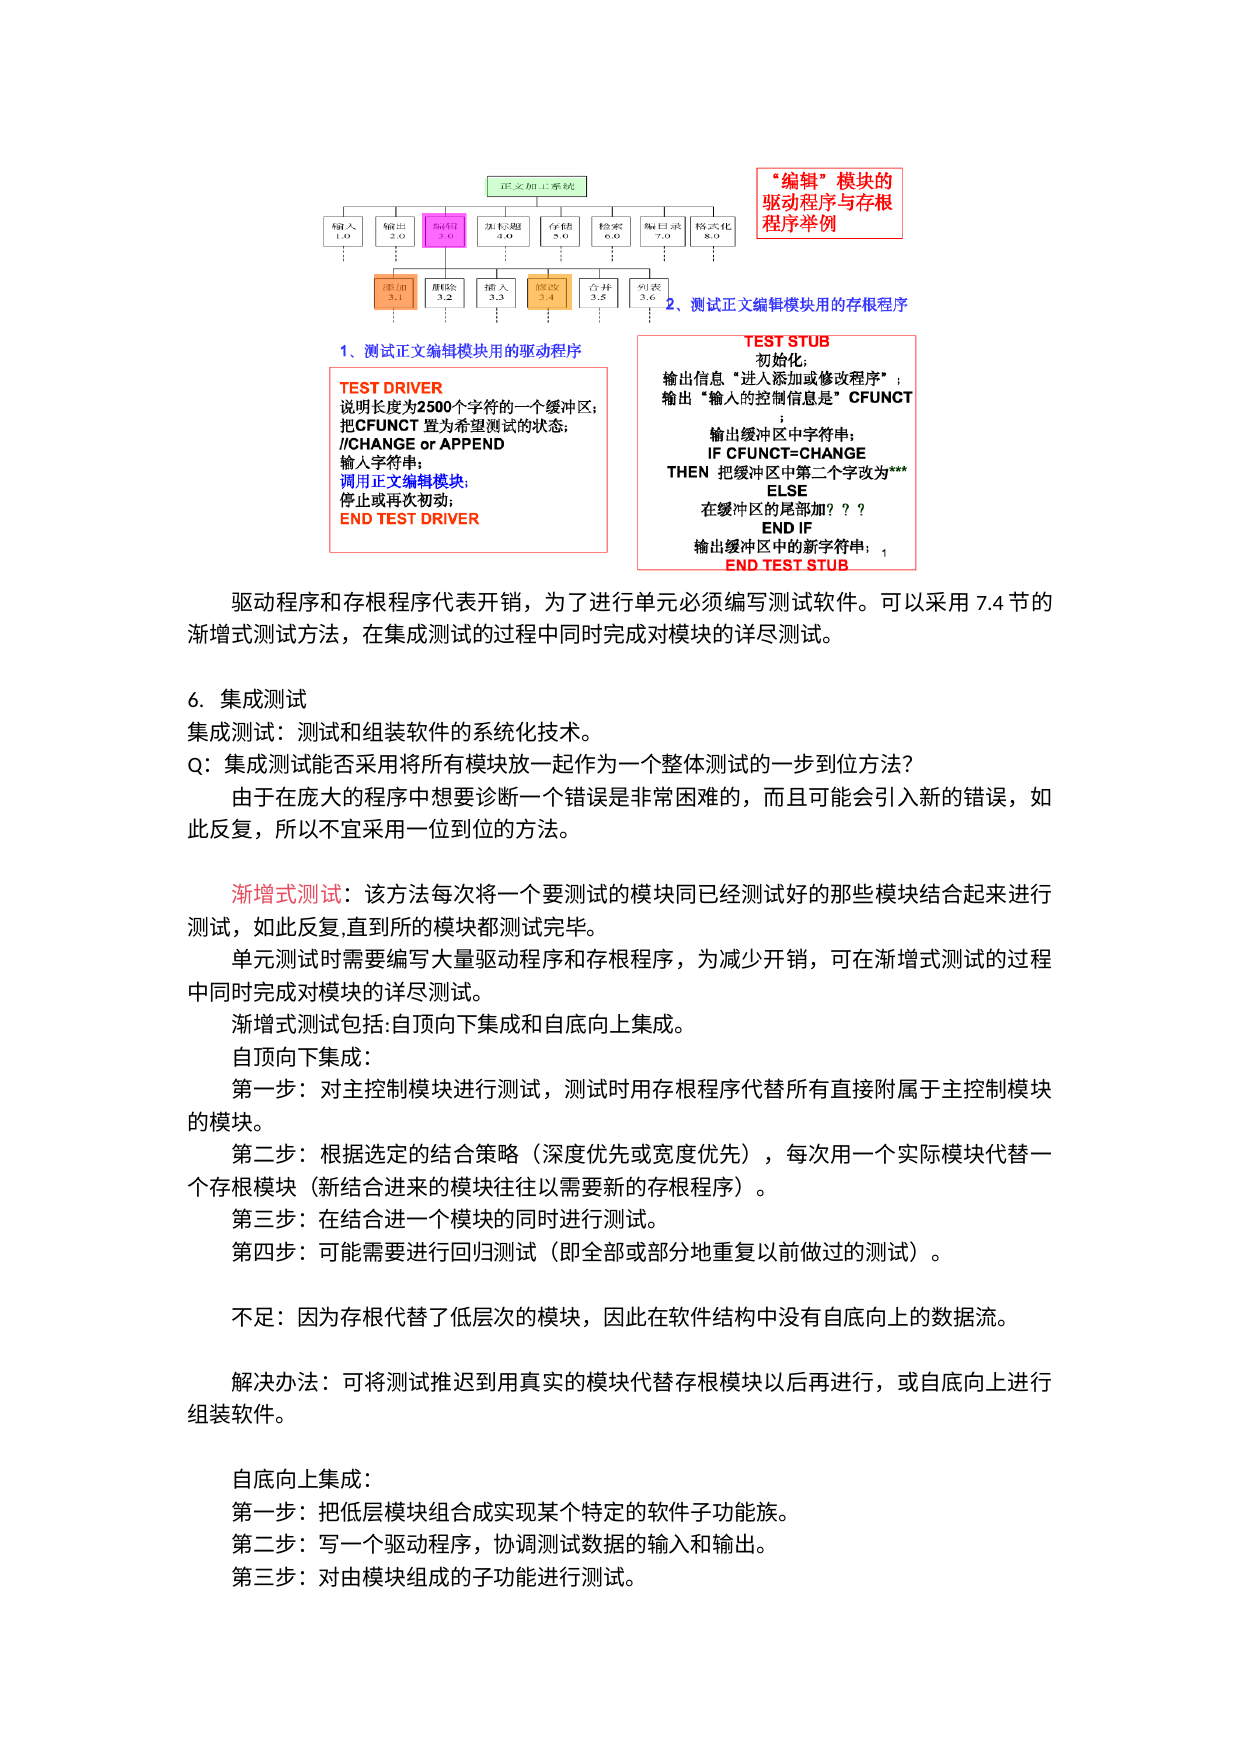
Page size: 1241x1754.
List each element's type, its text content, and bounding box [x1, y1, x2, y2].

list 第一步：把低层模块组合成实现某个特定的软件子功能族。 [187, 1494, 1053, 1527]
list 自底向上集成： [187, 1462, 1053, 1494]
list 第四步：可能需要进行回归测试（即全部或部分地重复以前做过的测试）。 [187, 1234, 1053, 1267]
list 集成测试：测试和组装软件的系统化技术。 [187, 714, 1053, 747]
list 驱动程序和存根程序代表开销，为了进行单元必须编写测试软件。可以采用7.4节的渐增式测试方法，在集成测试的过程中同时完成对模块的详尽测试。 [187, 584, 1053, 649]
list 第三步：在结合进一个模块的同时进行测试。 [187, 1202, 1053, 1234]
list 渐增式测试：该方法每次将一个要测试的模块同已经测试好的那些模块结合起来进行测试，如此反复,直到所的模块都测试完毕。 [187, 877, 1053, 942]
list 解决办法：可将测试推迟到用真实的模块代替存根模块以后再进行，或自底向上进行组装软件。 [187, 1364, 1053, 1429]
list 第一步：对主控制模块进行测试，测试时用存根程序代替所有直接附属于主控制模块的模块。 [187, 1072, 1053, 1137]
list 渐增式测试包括:自顶向下集成和自底向上集成。 [187, 1007, 1053, 1039]
list Q：集成测试能否采用将所有模块放一起作为一个整体测试的一步到位方法？ [187, 747, 1053, 779]
list 第二步：根据选定的结合策略（深度优先或宽度优先），每次用一个实际模块代替一个存根模块（新结合进来的模块往往以需要新的存根程序）。 [187, 1137, 1053, 1202]
list 由于在庞大的程序中想要诊断一个错误是非常困难的，而且可能会引入新的错误，如此反复，所以不宜采用一位到位的方法。 [187, 779, 1053, 844]
picture [317, 162, 923, 581]
list 自顶向下集成： [187, 1039, 1053, 1072]
list 集成测试 [187, 682, 1053, 714]
list 单元测试时需要编写大量驱动程序和存根程序，为减少开销，可在渐增式测试的过程中同时完成对模块的详尽测试。 [187, 942, 1053, 1007]
list 不足：因为存根代替了低层次的模块，因此在软件结构中没有自底向上的数据流。 [187, 1299, 1053, 1332]
list 第二步：写一个驱动程序，协调测试数据的输入和输出。 [187, 1527, 1053, 1559]
list 第三步：对由模块组成的子功能进行测试。 [187, 1559, 1053, 1592]
